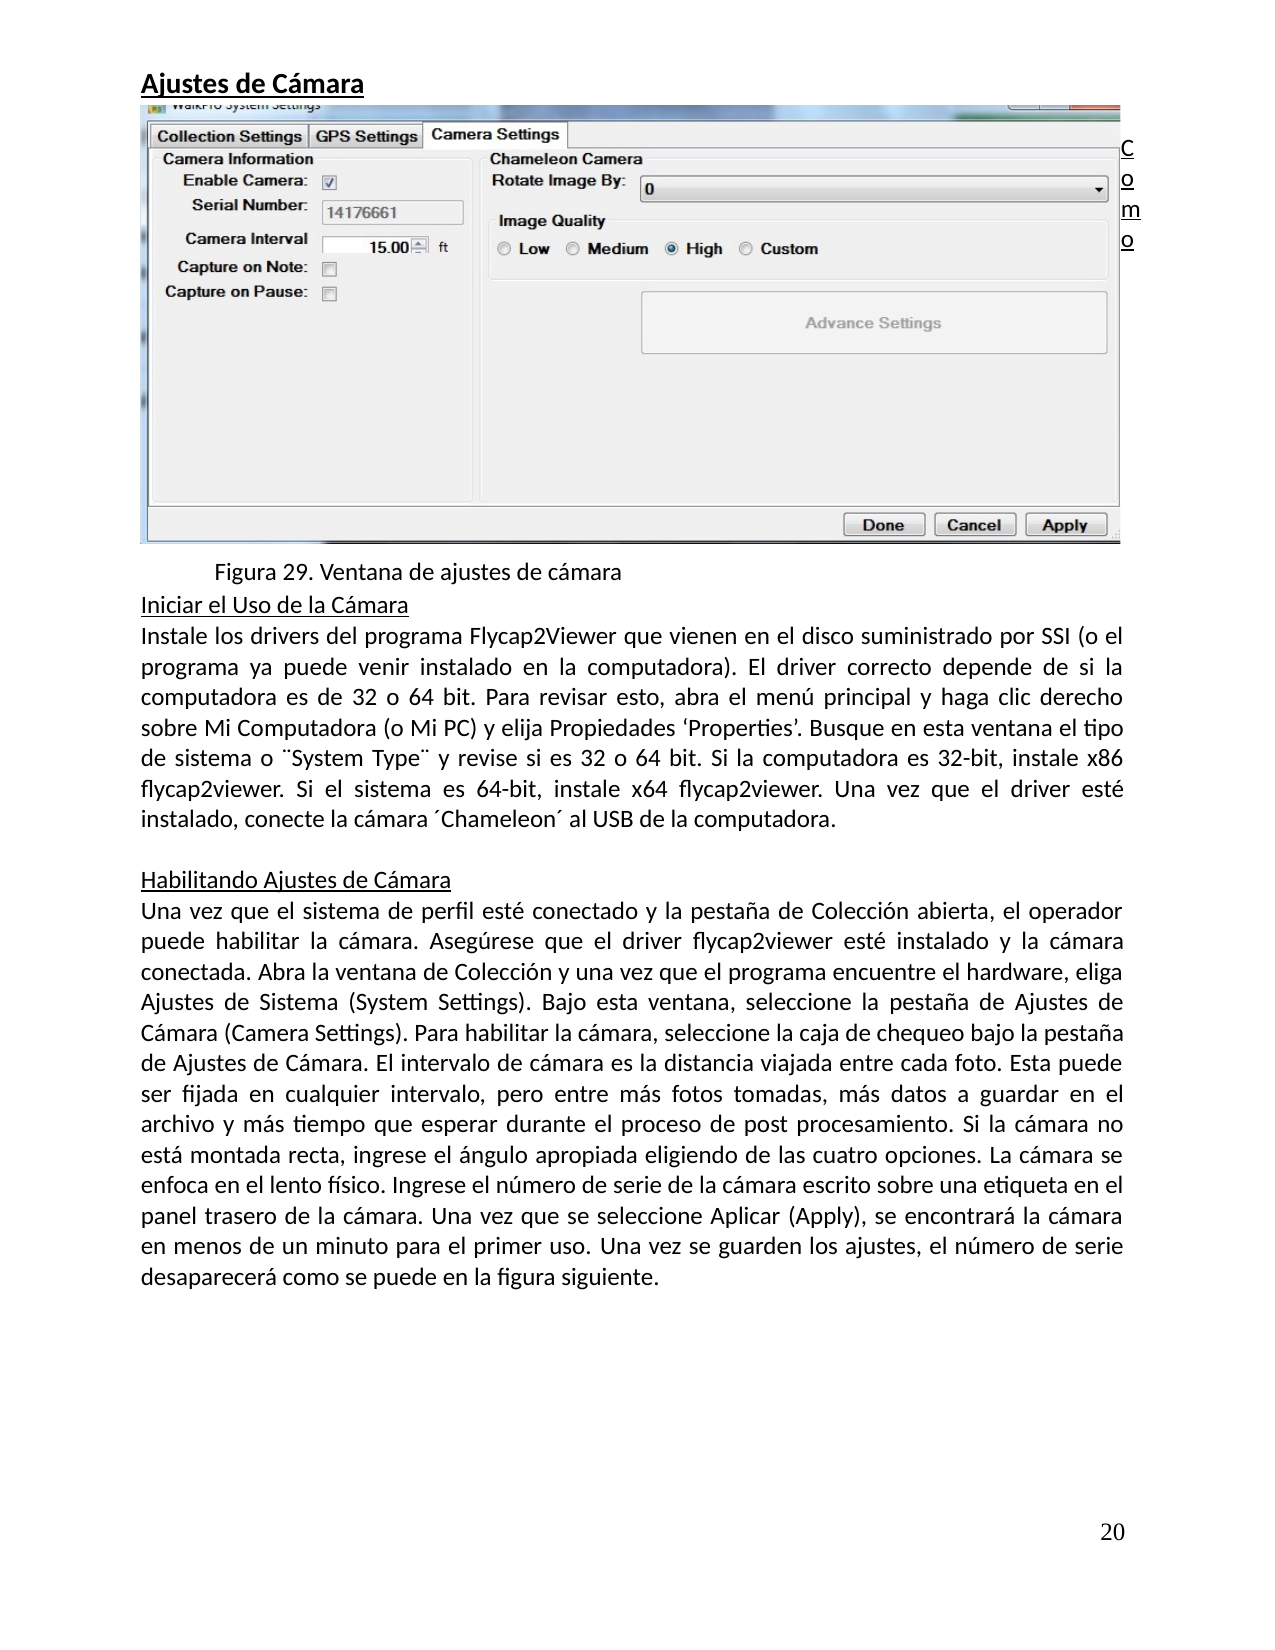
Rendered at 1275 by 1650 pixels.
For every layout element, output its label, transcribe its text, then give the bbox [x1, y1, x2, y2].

text Una vez que el sistema de perfil esté conectado y la pestaña de Colección abierta, el operador puede habilitar la cámara. Asegúrese que el driver flycap2viewer esté instalado y la cámara conectada. Abra la ventana de Colección y una vez que el programa encuentre el hardware, eliga Ajustes de Sistema (System Settings). Bajo esta ventana, seleccione la pestaña de Ajustes de Cámara (Camera Settings). Para habilitar la cámara, seleccione la caja de chequeo bajo la pestaña de Ajustes de Cámara. El intervalo de cámara es la distancia viajada entre cada foto. Esta puede ser fijada en cualquier intervalo, pero entre más fotos tomadas, más datos a guardar en el archivo y más tiempo que esperar durante el proceso de post procesamiento. Si la cámara no está montada recta, ingrese el ángulo apropiada eligiendo de las cuatro opciones. La cámara se enfoca en el lento físico. Ingrese el número de serie de la cámara escrito sobre una etiqueta en el panel trasero de la cámara. Una vez que se seleccione Aplicar (Apply), se encontrará la cámara en menos de un minuto para el primer uso. Una vez se guarden los ajustes, el número de serie desaparecerá como se puede en la figura siguiente. [141, 925, 1125, 1322]
picture [139, 105, 1125, 547]
subtitle Habilitando Ajustes de Cámara [141, 895, 1125, 925]
subtitle Como Iniciar el Uso de la Cámara [141, 620, 1125, 651]
text Instale los drivers del programa Flycap2Viewer que vienen en el disco suministrado por SSI (o el programa ya puede venir instalado en la computadora). El driver correcto depende de si la computadora es de 32 o 64 bit. Para revisar esto, abra el menú principal y haga clic derecho sobre Mi Computadora (o Mi PC) y elija Propiedades ‘Properties’. Busque en esta ventana el tipo de sistema o ¨System Type¨ y revise si es 32 o 64 bit. Si la computadora es 32-bit, instale x86 flycap2viewer. Si el sistema es 64-bit, instale x64 flycap2viewer. Una vez que el driver esté instalado, conecte la cámara ´Chameleon´ al USB de la computadora. [141, 651, 1125, 864]
subtitle Ajustes de Cámara [141, 66, 1125, 101]
